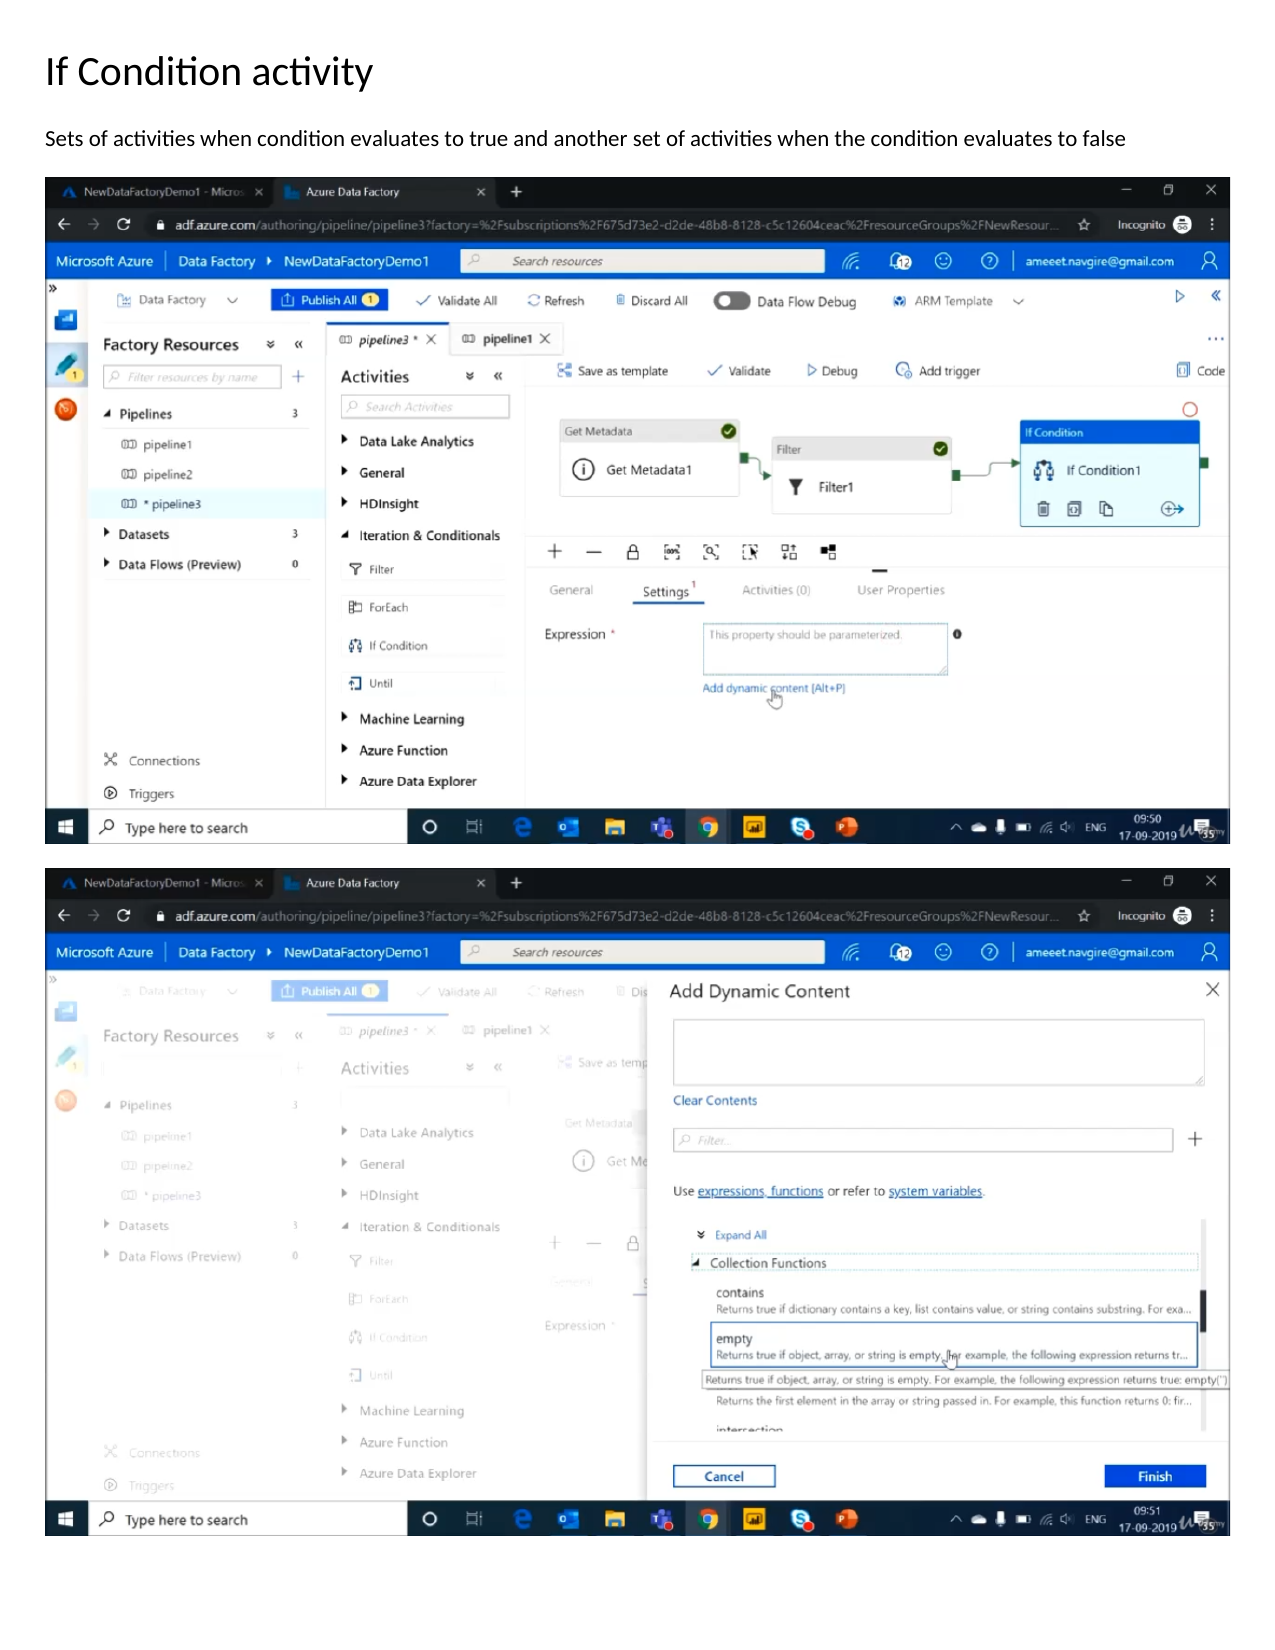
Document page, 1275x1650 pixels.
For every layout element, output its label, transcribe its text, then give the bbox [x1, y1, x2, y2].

text If Condition activity [45, 45, 1230, 96]
picture [45, 177, 1230, 844]
text Sets of activities when condition evaluates to true and another set of activities when the condition evaluates to false [45, 124, 1230, 152]
picture [45, 868, 1230, 1536]
